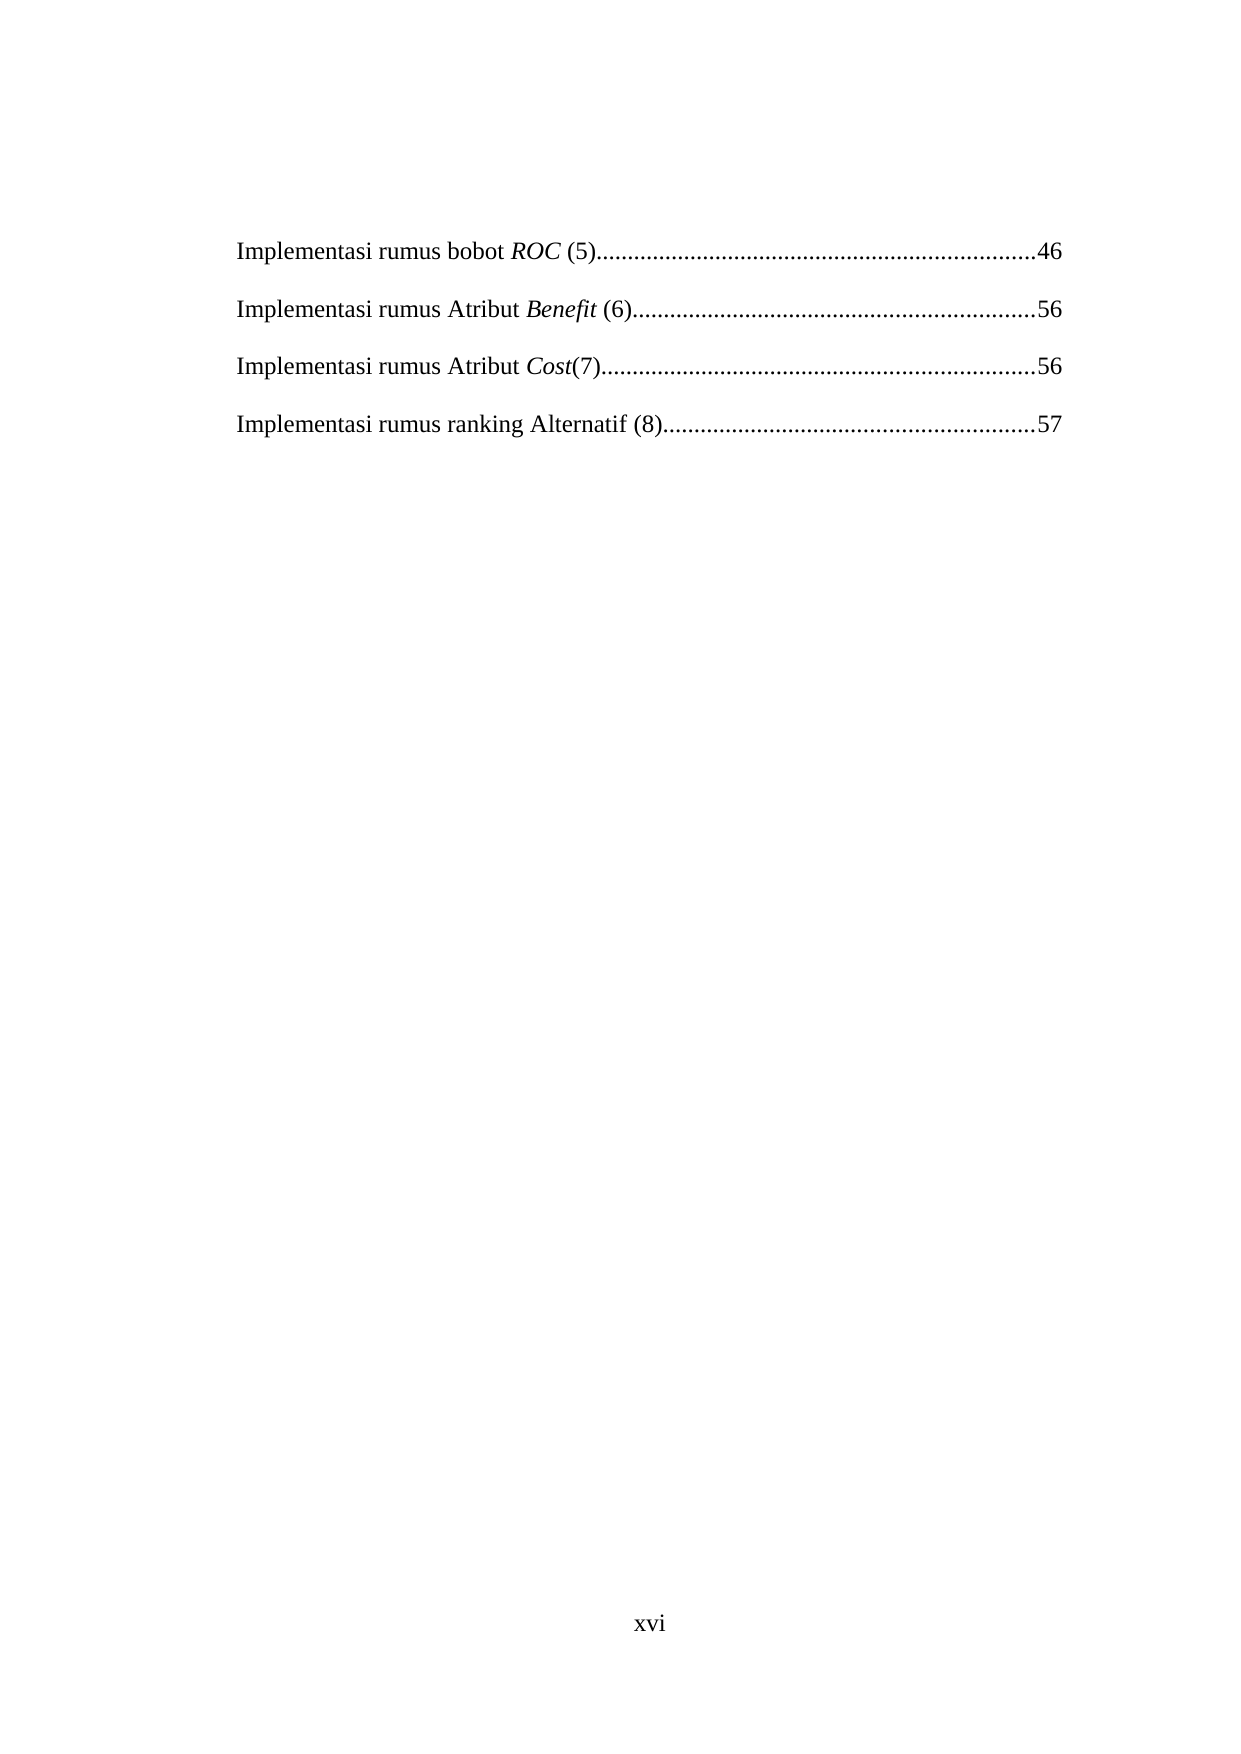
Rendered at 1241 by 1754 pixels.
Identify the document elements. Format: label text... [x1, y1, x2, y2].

text Implementasi rumus Atribut Cost(7) 56 [236, 351, 1063, 380]
text Implementasi rumus ranking Alternatif (8) 57 [236, 409, 1063, 437]
text Implementasi rumus Atribut Benefit (6) 56 [236, 294, 1063, 322]
text Implementasi rumus bobot ROC (5) 46 [236, 236, 1063, 265]
